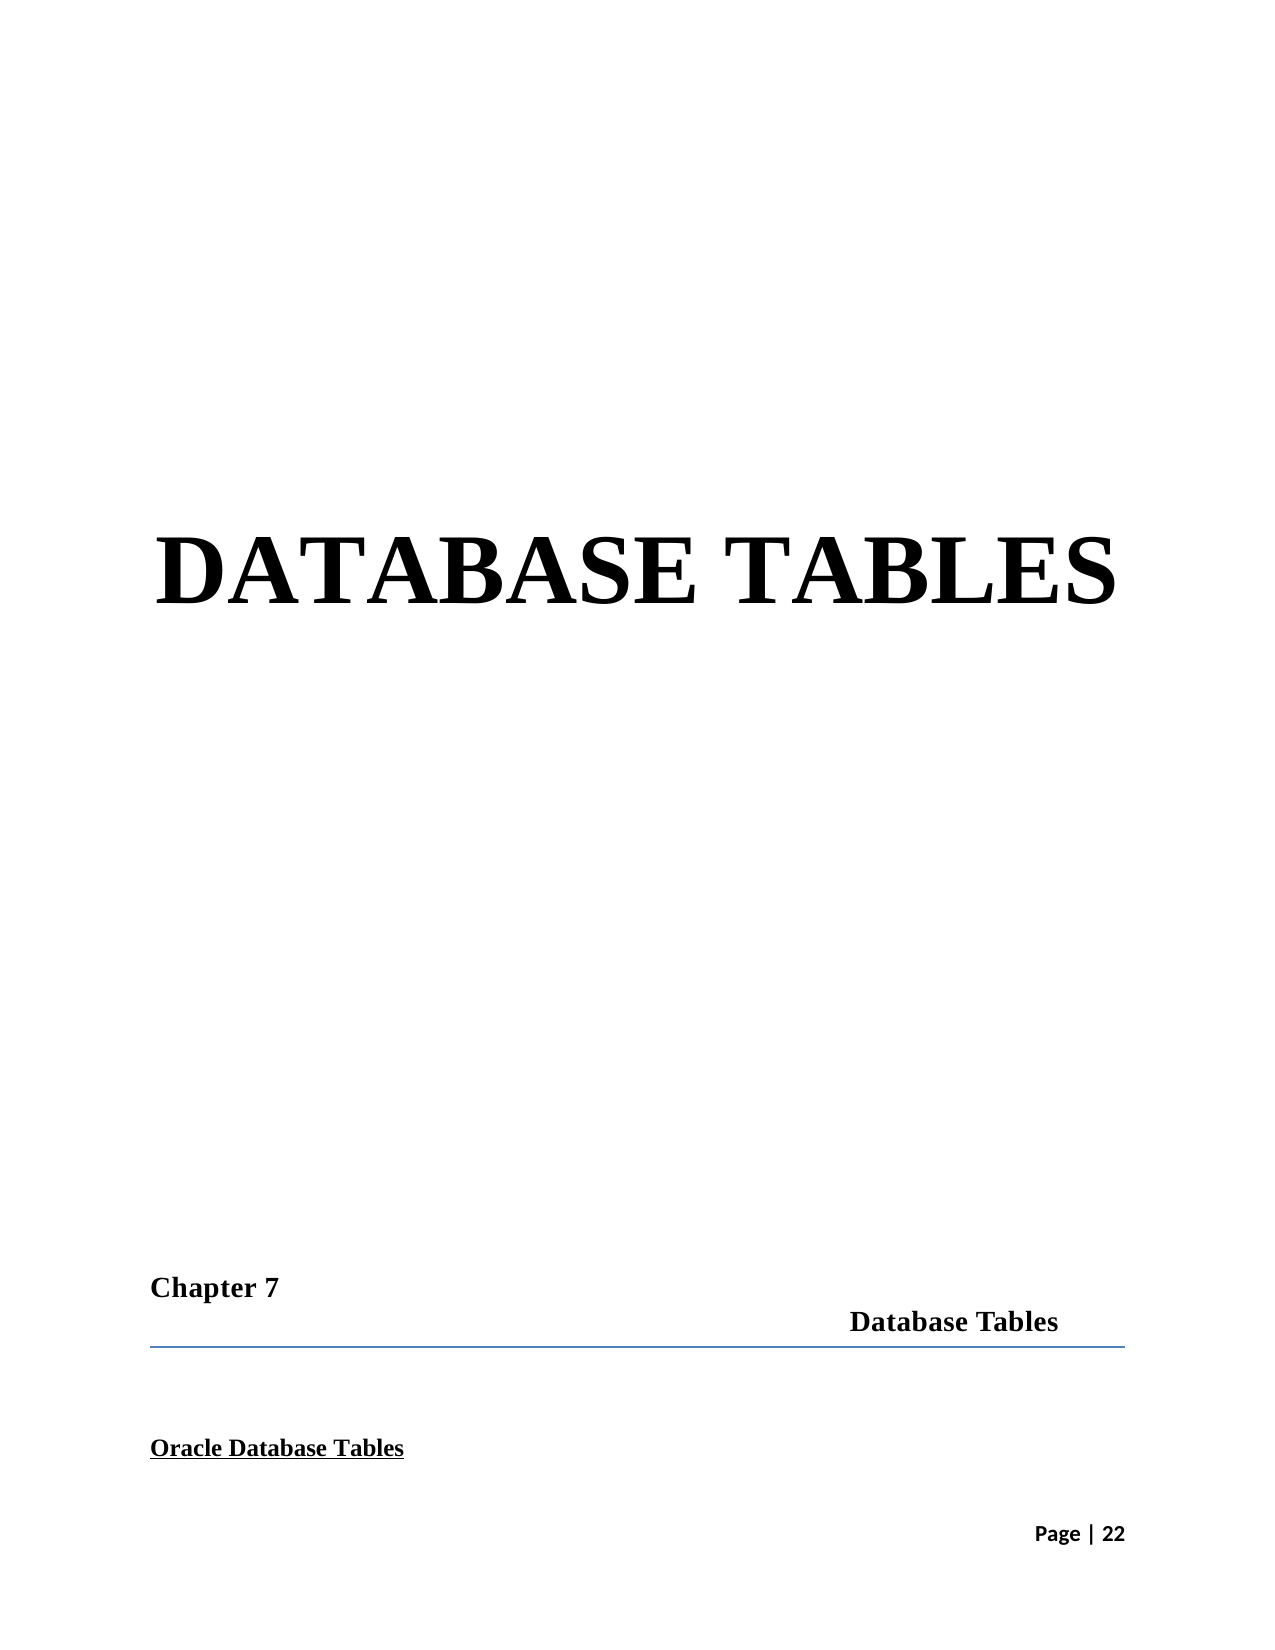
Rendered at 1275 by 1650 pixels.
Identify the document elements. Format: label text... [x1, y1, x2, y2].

text Oracle Database Tables [150, 1433, 1125, 1462]
text DATABASE TABLES [150, 510, 1125, 625]
title Chapter 7 [150, 1270, 1125, 1304]
title Database Tables [150, 1304, 1125, 1346]
